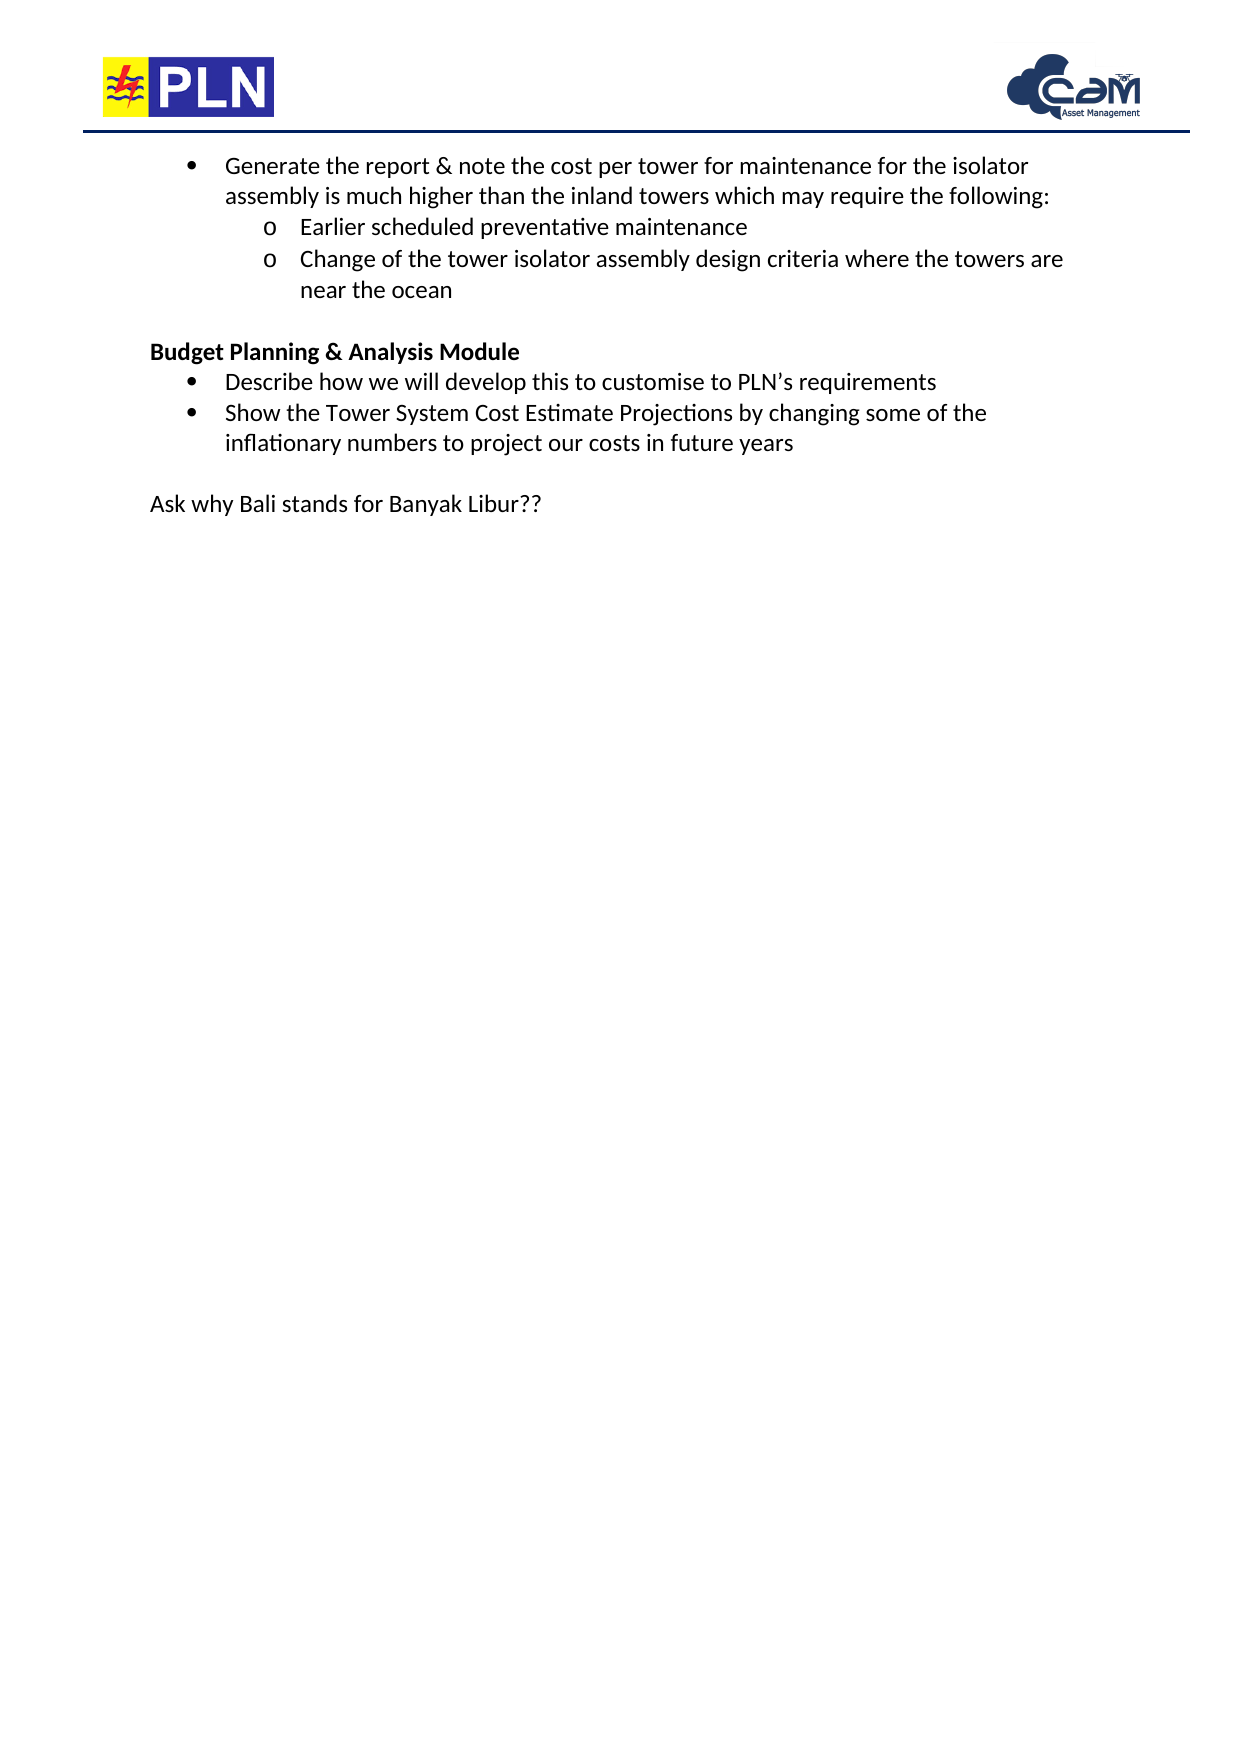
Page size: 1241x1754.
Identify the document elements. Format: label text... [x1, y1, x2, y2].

list Earlier scheduled preventative maintenance [262, 211, 1090, 243]
text Budget Planning & Analysis Module [150, 336, 1090, 366]
list Show the Tower System Cost Estimate Projections by changing some of the inflationary numbers to project our costs in future years [187, 397, 1090, 458]
list Describe how we will develop this to customise to PLN’s requirements [187, 366, 1090, 397]
text Ask why Bali stands for Banyak Libur?? [150, 488, 1090, 519]
list Generate the report & note the cost per tower for maintenance for the isolator assembly is much higher than the inland towers which may require the following: [187, 150, 1090, 211]
picture [102, 56, 274, 117]
picture [993, 42, 1153, 132]
list Change of the tower isolator assembly design criteria where the towers are near the ocean [262, 243, 1090, 305]
